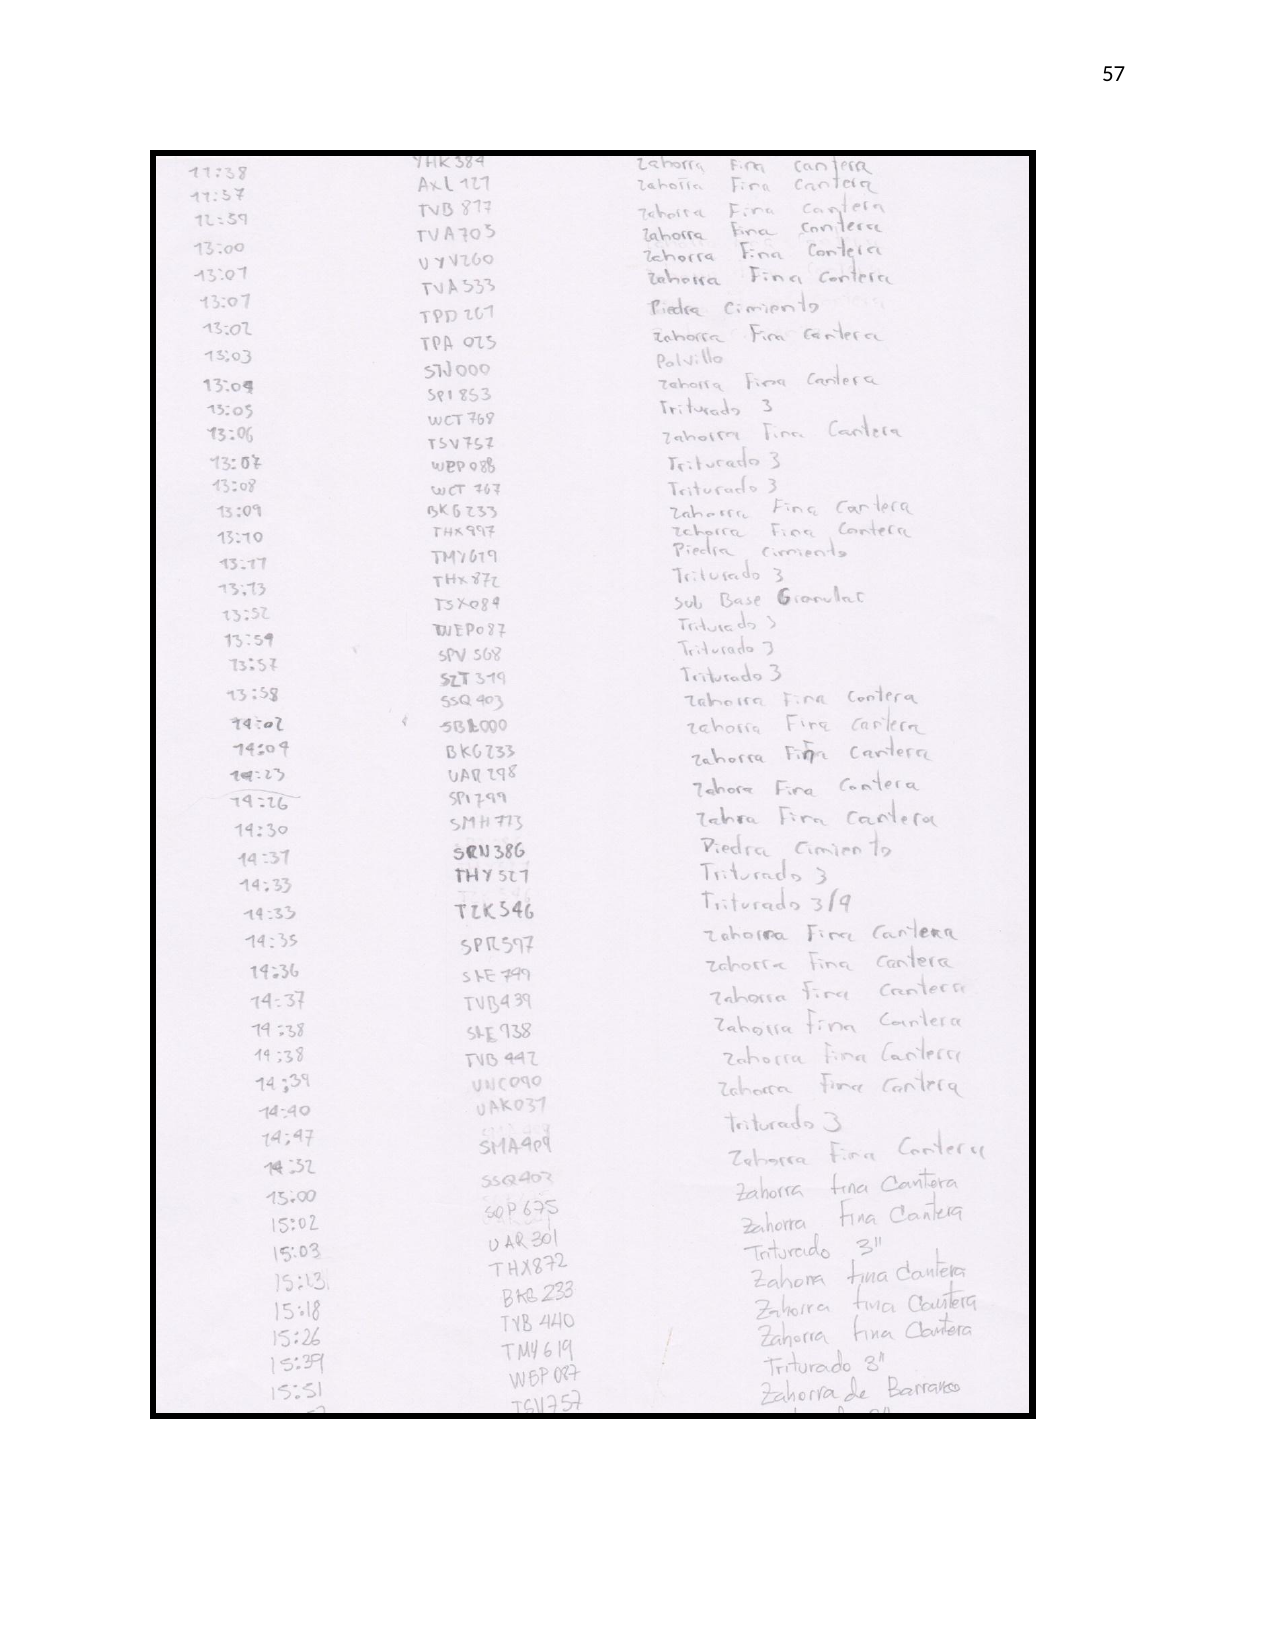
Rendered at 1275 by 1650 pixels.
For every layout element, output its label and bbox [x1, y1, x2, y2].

picture [156, 156, 1029, 1413]
